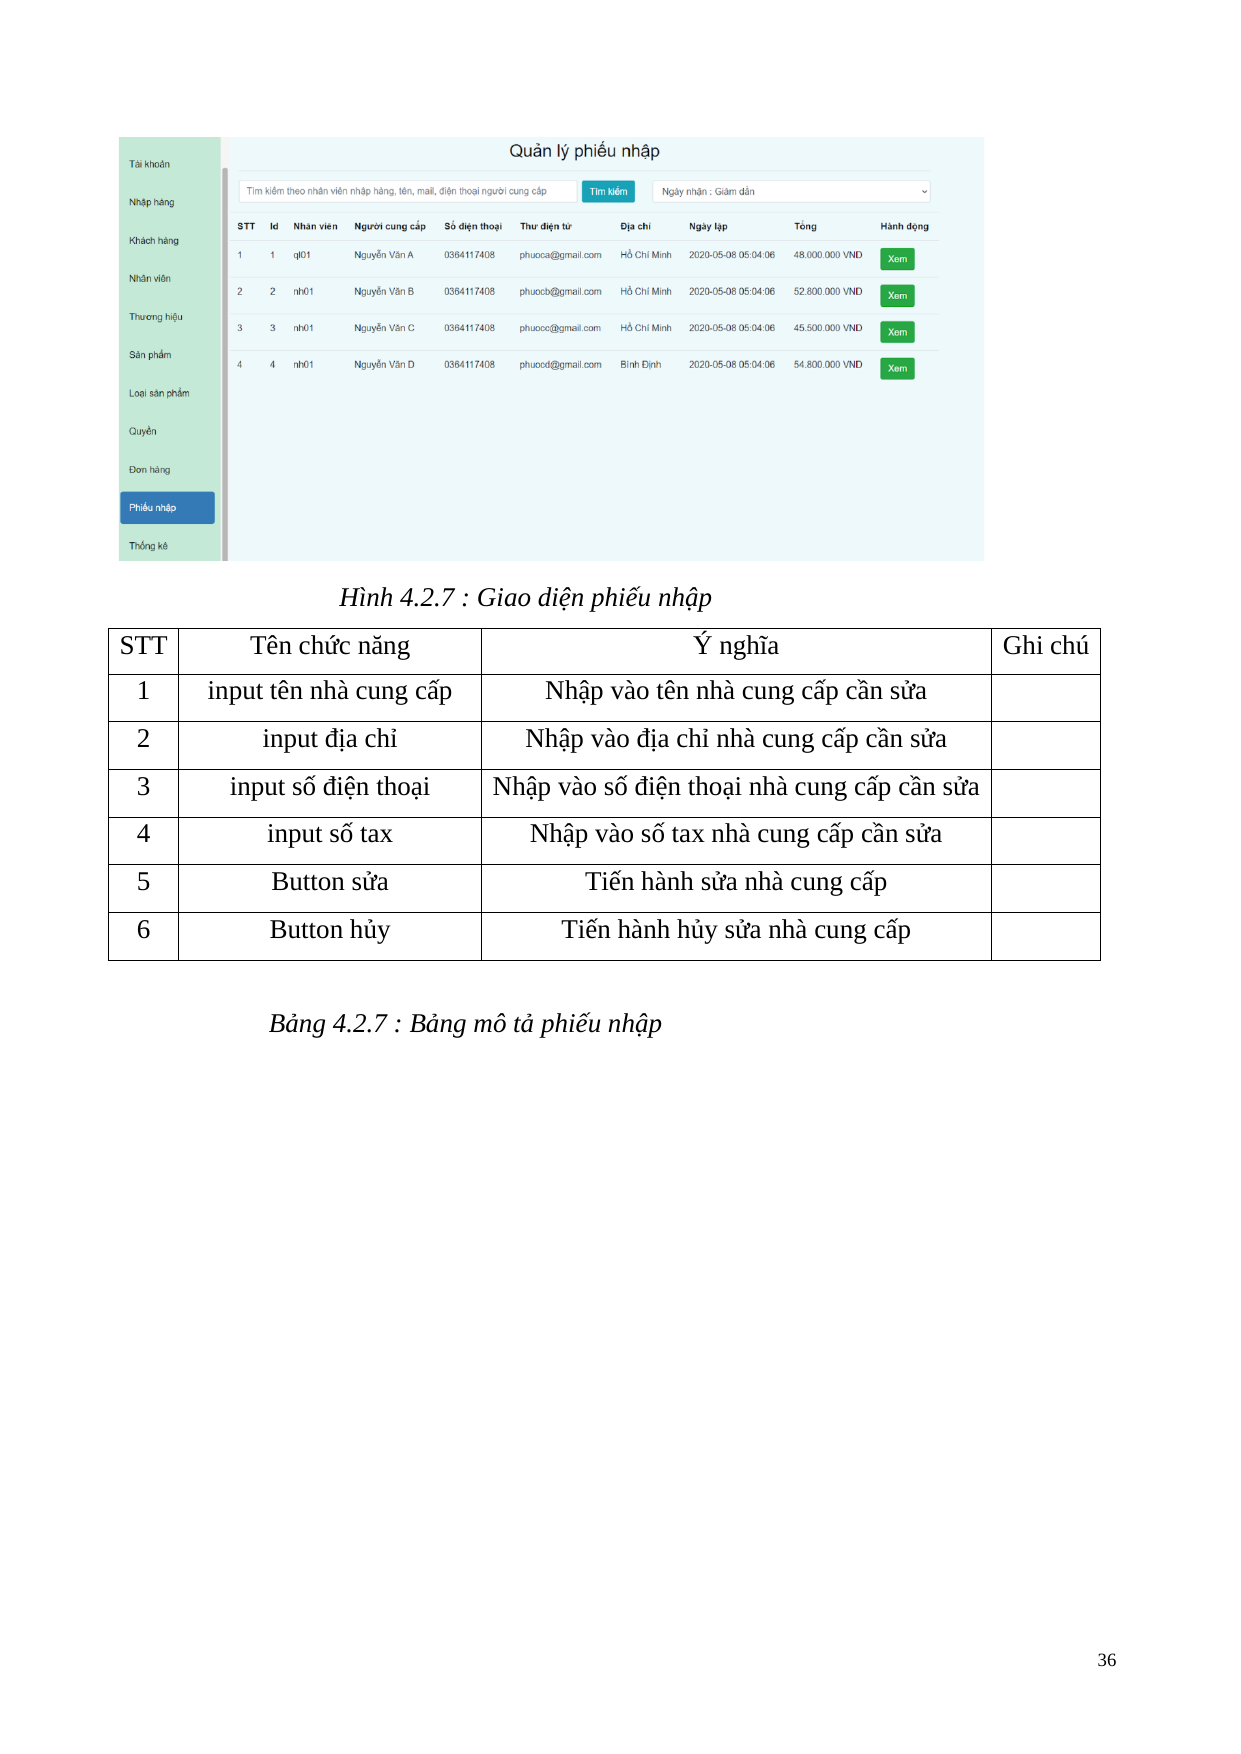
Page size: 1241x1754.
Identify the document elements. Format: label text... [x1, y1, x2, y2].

table_cell [992, 818, 1100, 864]
table_cell [992, 865, 1100, 912]
table_header Ý nghĩa [482, 629, 991, 673]
table_cell Button sửa [179, 865, 481, 912]
text Bảng 4.2.7 : Bảng mô tả phiếu nhập [269, 961, 1240, 1038]
picture [118, 137, 985, 561]
table_cell Tiến hành hủy sửa nhà cung cấp [482, 913, 991, 960]
table_cell Nhập vào số tax nhà cung cấp cần sửa [482, 818, 991, 864]
table_cell input địa chỉ [179, 722, 481, 769]
table_cell Nhập vào địa chỉ nhà cung cấp cần sửa [482, 722, 991, 769]
table_cell input số điện thoại [179, 770, 481, 817]
table_header Ghi chú [992, 629, 1100, 673]
table_cell input số tax [179, 818, 481, 864]
table_cell 2 [109, 722, 178, 769]
table_cell 1 [109, 675, 178, 721]
table_cell Button hủy [179, 913, 481, 960]
table_cell Tiến hành sửa nhà cung cấp [482, 865, 991, 912]
text Hình 4.2.7 : Giao diện phiếu nhập [339, 581, 992, 613]
table_cell 4 [109, 818, 178, 864]
table_cell [992, 675, 1100, 721]
table_cell 6 [109, 913, 178, 960]
table_cell 5 [109, 865, 178, 912]
table_header STT [109, 629, 178, 673]
table_cell Nhập vào tên nhà cung cấp cần sửa [482, 675, 991, 721]
table_cell [992, 722, 1100, 769]
table_cell input tên nhà cung cấp [179, 675, 481, 721]
table_header Tên chức năng [179, 629, 481, 673]
table_cell 3 [109, 770, 178, 817]
table_cell [992, 913, 1100, 960]
table_cell Nhập vào số điện thoại nhà cung cấp cần sửa [482, 770, 991, 817]
table_cell [992, 770, 1100, 817]
